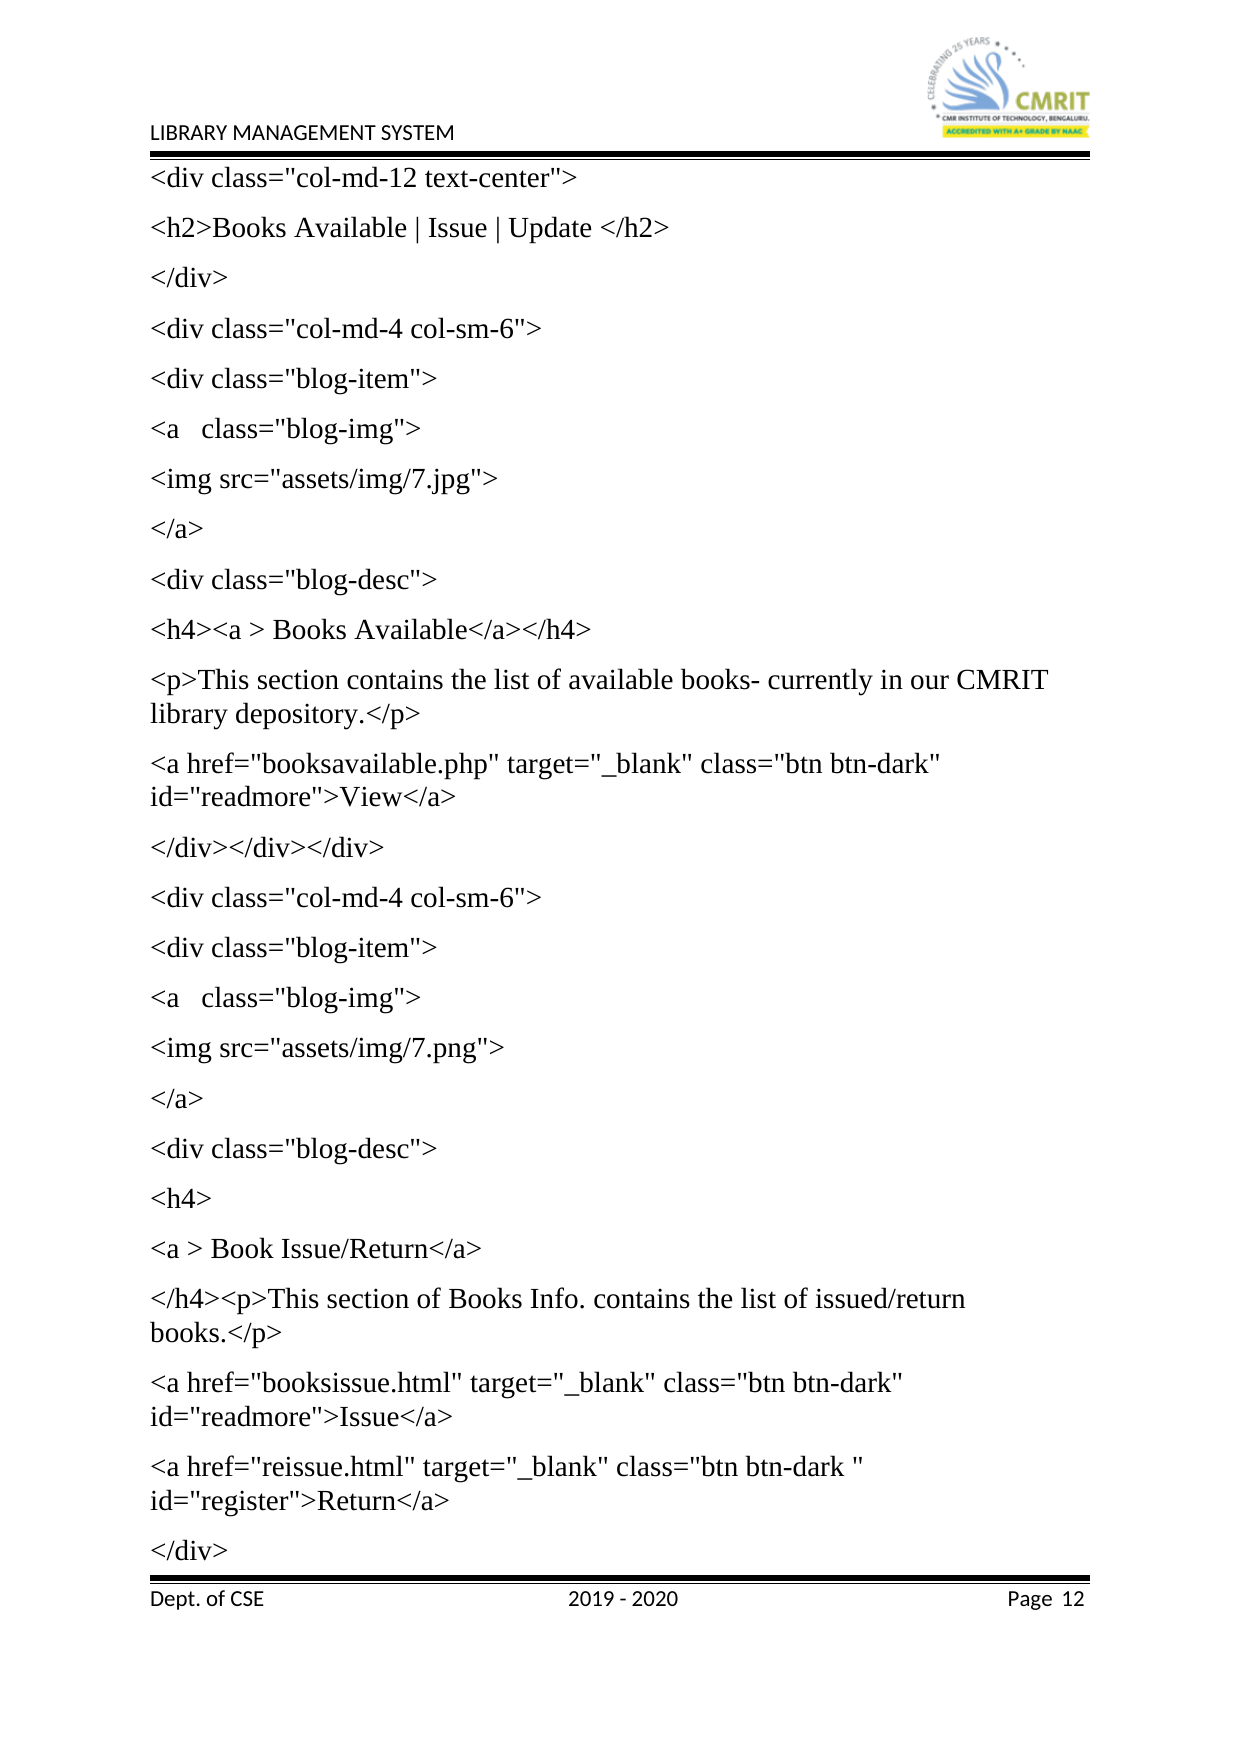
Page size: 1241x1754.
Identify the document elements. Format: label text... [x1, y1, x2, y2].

text <div class="col-md-4 col-sm-6"> [150, 311, 1090, 344]
text </div> [150, 261, 1090, 294]
text <h4> [150, 1181, 1090, 1215]
text </a> [150, 1081, 1090, 1114]
text <a href="booksissue.html" target="_blank" class="btn btn-dark" id="readmore">Issue</a> [150, 1365, 1090, 1432]
text </div> [150, 1533, 1090, 1566]
text </a> [150, 512, 1090, 545]
text </h4><p>This section of Books Info. contains the list of issued/return books.</p> [150, 1282, 1090, 1349]
text <div class="blog-desc"> [150, 1131, 1090, 1164]
picture [927, 37, 1091, 138]
text <div class="blog-item"> [150, 361, 1090, 394]
text <a class="blog-img"> [150, 980, 1090, 1014]
text <div class="col-md-4 col-sm-6"> [150, 880, 1090, 913]
text </div></div></div> [150, 830, 1090, 863]
text <a href="booksavailable.php" target="_blank" class="btn btn-dark" id="readmore">View</a> [150, 746, 1090, 813]
text <div class="blog-item"> [150, 930, 1090, 964]
text <a href="reissue.html" target="_blank" class="btn btn-dark " id="register">Return</a> [150, 1449, 1090, 1516]
text <div class="blog-desc"> [150, 562, 1090, 595]
text <h4><a > Books Available</a></h4> [150, 612, 1090, 646]
text <div class="col-md-12 text-center"> [150, 160, 1090, 194]
text <a class="blog-img"> [150, 411, 1090, 445]
text <h2>Books Available | Issue | Update </h2> [150, 210, 1090, 244]
text <p>This section contains the list of available books- currently in our CMRIT library depository.</p> [150, 662, 1090, 729]
text <img src="assets/img/7.jpg"> [150, 461, 1090, 495]
text <a > Book Issue/Return</a> [150, 1231, 1090, 1265]
text <img src="assets/img/7.png"> [150, 1031, 1090, 1064]
